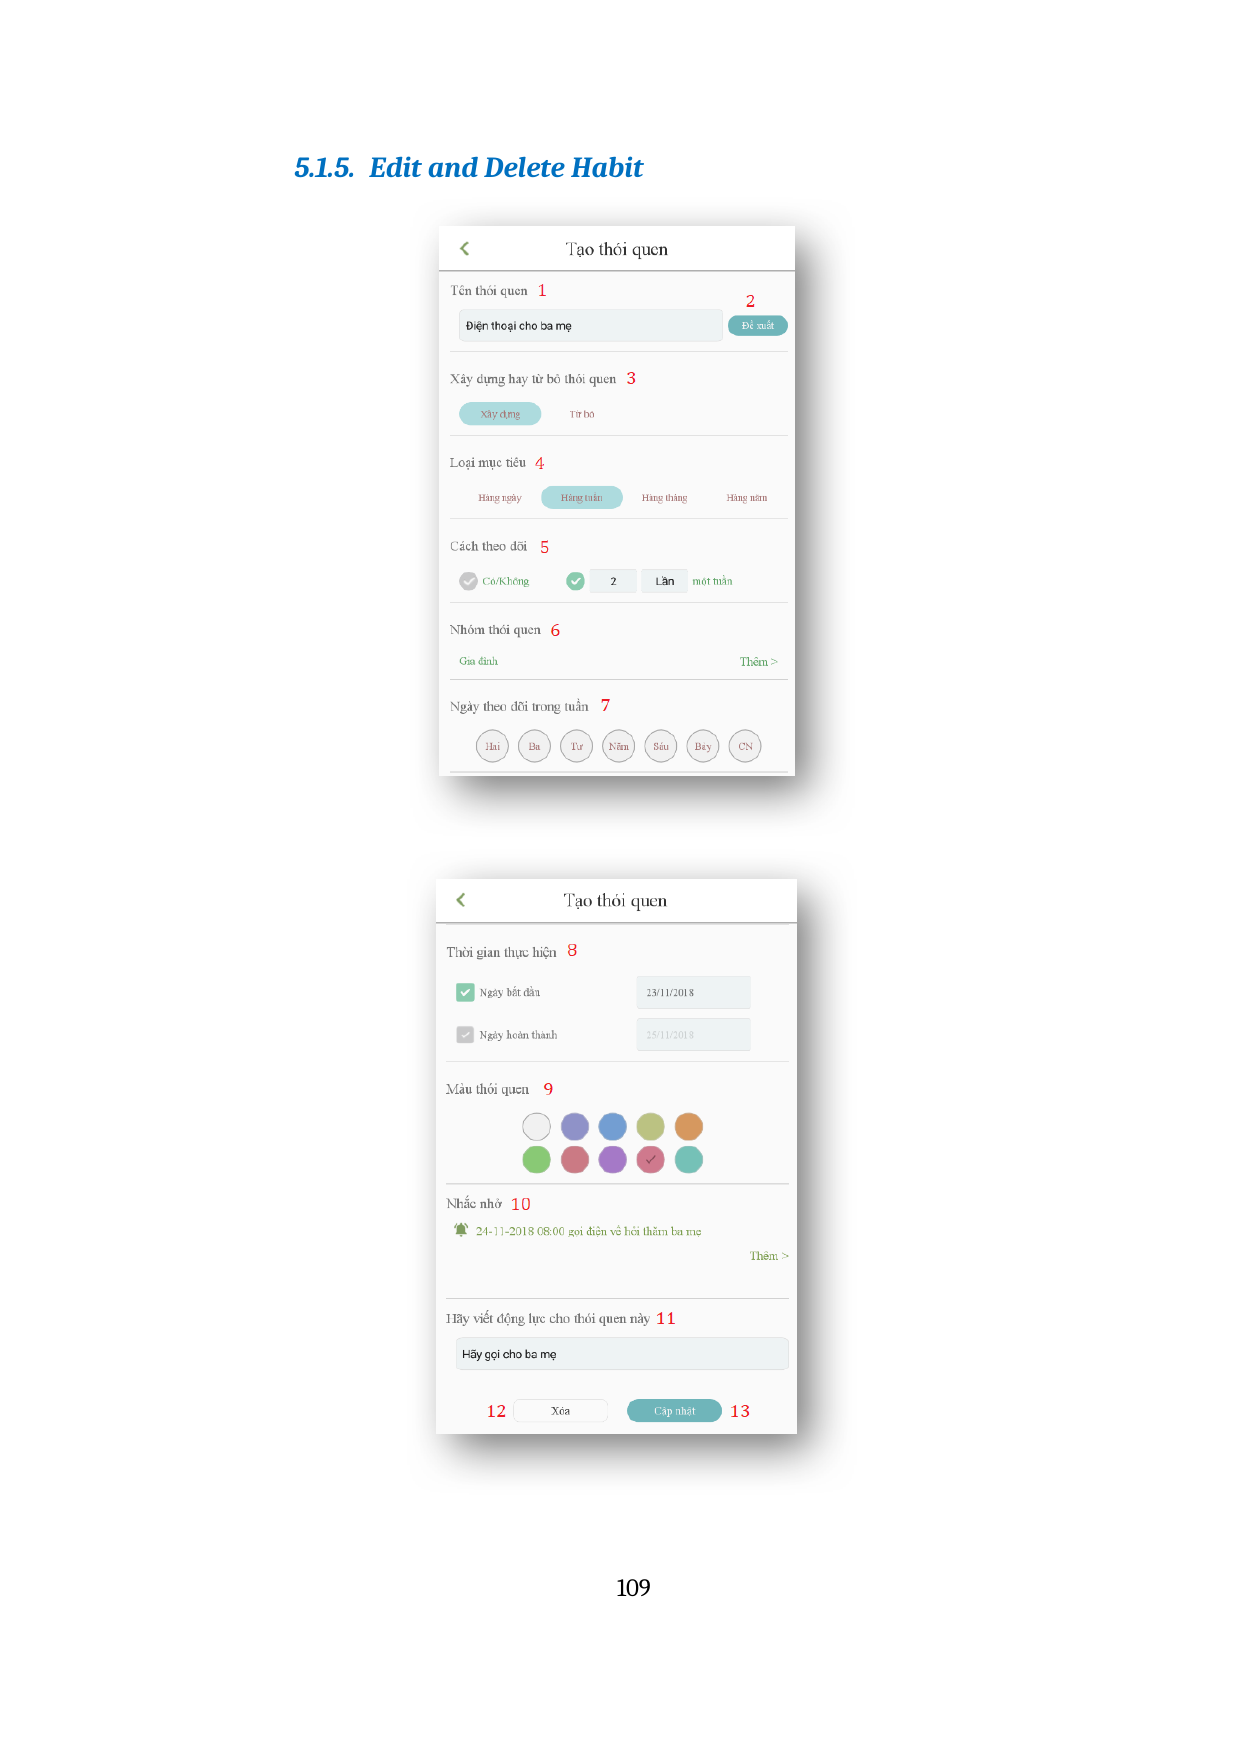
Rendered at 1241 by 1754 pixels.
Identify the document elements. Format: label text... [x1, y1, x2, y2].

list Edit and Delete Habit [294, 151, 1090, 184]
picture [436, 879, 797, 1434]
picture [439, 226, 795, 776]
